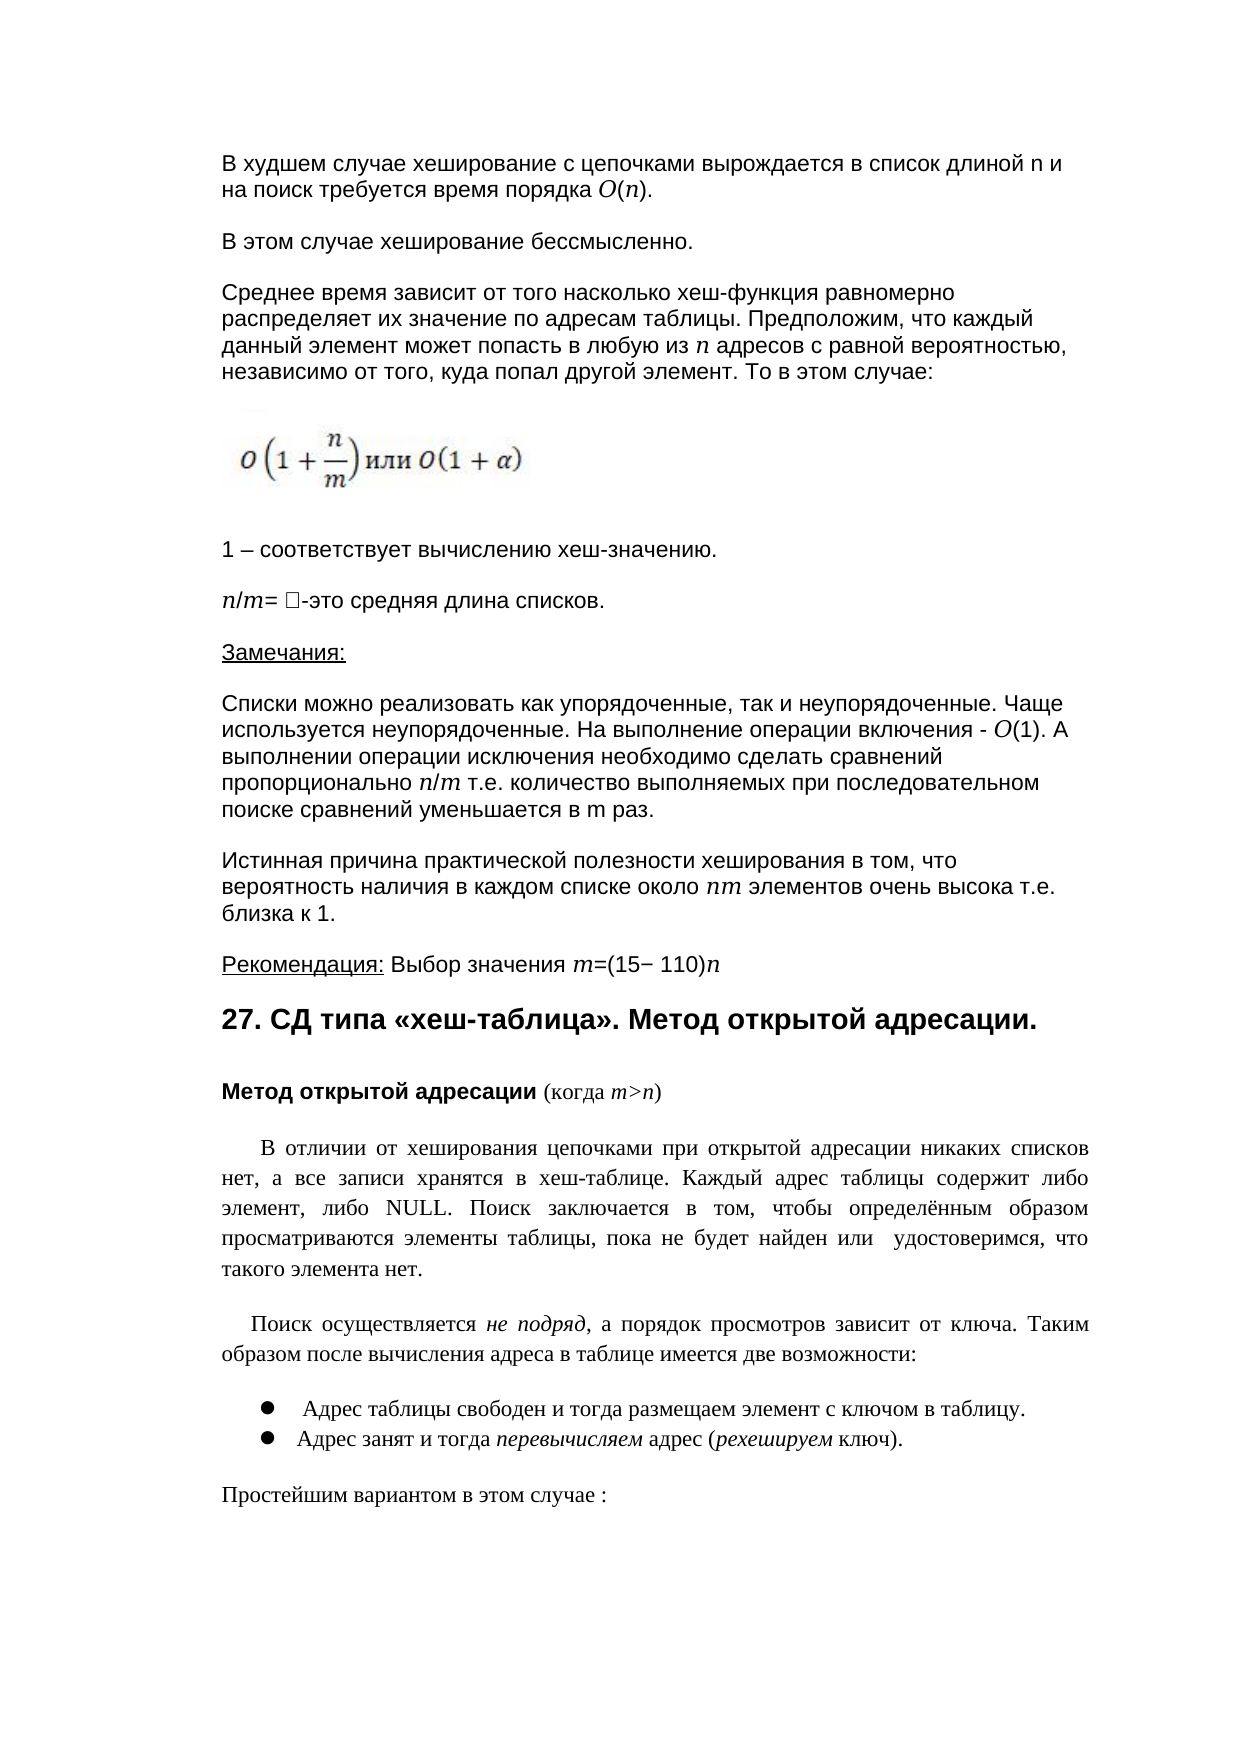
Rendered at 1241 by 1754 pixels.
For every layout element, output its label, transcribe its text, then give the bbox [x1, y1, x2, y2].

subtitle 27. СД типа «хеш-таблица». Метод открытой адресации. [221, 1002, 1090, 1036]
list Адрес занят и тогда перевычисляем адрес (рехешируем ключ). [259, 1425, 1090, 1452]
text 𝑛/𝑚= 𝛼-это средняя длина списков. [221, 587, 1090, 614]
text Замечания: [221, 639, 1090, 665]
text В отличии от хеширования цепочками при открытой адресации никаких списков нет, а все записи хранятся в хеш-таблице. Каждый адрес таблицы содержит либо элемент, либо NULL. Поиск заключается в том, чтобы определённым образом просматриваются элементы таблицы, пока не будет найден или удостоверимся, что такого элемента нет. [221, 1134, 1090, 1281]
text В этом случае хеширование бессмысленно. [221, 228, 1090, 254]
text Простейшим вариантом в этом случае : [221, 1481, 1090, 1507]
text Поиск осуществляется не подряд, а порядок просмотров зависит от ключа. Таким образом после вычисления адреса в таблице имеется две возможности: [221, 1310, 1090, 1366]
text В худшем случае хеширование с цепочками вырождается в список длиной n и на поиск требуется время порядка 𝑂(𝑛). [221, 150, 1090, 203]
subtitle Метод открытой адресации (когда m>n) [221, 1078, 1090, 1105]
list Адрес таблицы свободен и тогда размещаем элемент с ключом в таблицу. [259, 1395, 1090, 1422]
text 1 – соответствует вычислению хеш-значению. [221, 536, 1090, 562]
picture [221, 409, 531, 511]
text Истинная причина практической полезности хеширования в том, что вероятность наличия в каждом списке около 𝑛𝑚 элементов очень высока т.е. близка к 1. [221, 847, 1090, 926]
text Рекомендация: Выбор значения 𝑚=(15− 110)𝑛 [221, 951, 1090, 977]
text Списки можно реализовать как упорядоченные, так и неупорядоченные. Чаще используется неупорядоченные. На выполнение операции включения - 𝑂(1). А выполнении операции исключения необходимо сделать сравнений пропорционально 𝑛/𝑚 т.е. количество выполняемых при последовательном поиске сравнений уменьшается в m раз. [221, 690, 1090, 822]
text Среднее время зависит от того насколько хеш-функция равномерно распределяет их значение по адресам таблицы. Предположим, что каждый данный элемент может попасть в любую из 𝑛 адресов с равной вероятностью, независимо от того, куда попал другой элемент. То в этом случае: [221, 279, 1090, 384]
